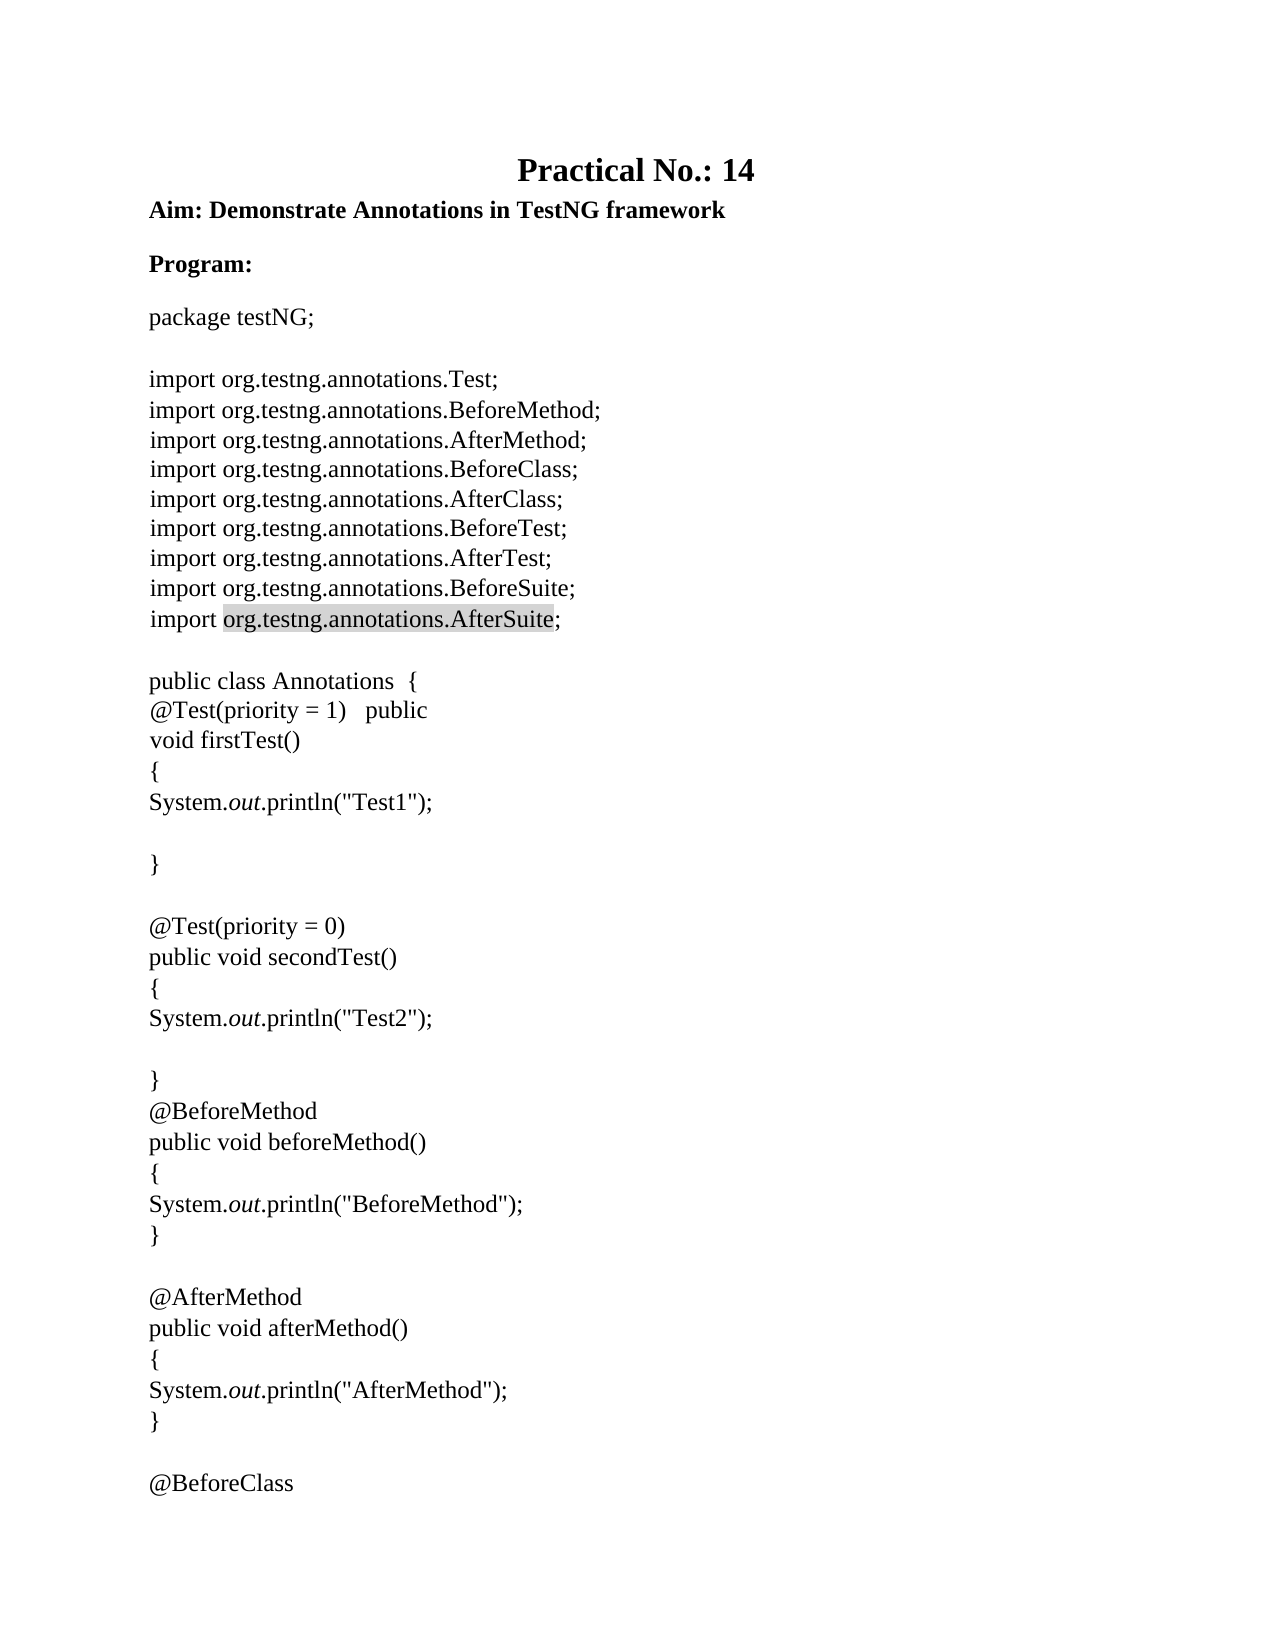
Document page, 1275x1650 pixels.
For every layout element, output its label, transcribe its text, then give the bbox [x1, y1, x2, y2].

text @AfterMethod [148, 1282, 1133, 1311]
text { [148, 1344, 1133, 1373]
text @Test(priority = 0) [148, 911, 1133, 939]
text @BeforeMethod [148, 1096, 1133, 1125]
text public class Annotations { @Test(priority = 1) public void firstTest() [148, 666, 428, 754]
text } [148, 849, 1133, 877]
text public void secondTest() [148, 942, 1133, 970]
text @BeforeClass [148, 1468, 1133, 1497]
text System.out.println("AfterMethod"); [148, 1375, 1133, 1404]
text { [148, 756, 1133, 784]
text import org.testng.annotations.AfterSuite; [554, 604, 1133, 632]
text } [148, 1406, 1133, 1435]
text } [148, 1220, 1133, 1249]
text package testNG; [148, 302, 1133, 331]
text System.out.println("Test1"); [148, 787, 1133, 816]
text } [148, 1066, 1133, 1094]
text { [148, 1158, 1133, 1187]
text import org.testng.annotations.BeforeMethod; import org.testng.annotations.AfterMethod; import org.testng.annotations.BeforeClass; import org.testng.annotations.AfterClass; import org.testng.annotations.BeforeTest; import org.testng.annotations.AfterTest; import org.testng.annotations.BeforeSuite; [148, 395, 602, 601]
text import org.testng.annotations.Test; [148, 364, 602, 393]
text Practical No.: 14 Aim: Demonstrate Annotations in TestNG framework [148, 150, 810, 224]
text { [148, 973, 1133, 1001]
text System.out.println("BeforeMethod"); [148, 1189, 1133, 1218]
text System.out.println("Test2"); [148, 1003, 1133, 1032]
text public void afterMethod() [148, 1313, 1133, 1342]
text public void beforeMethod() [148, 1127, 1133, 1156]
text Program: [148, 249, 810, 278]
